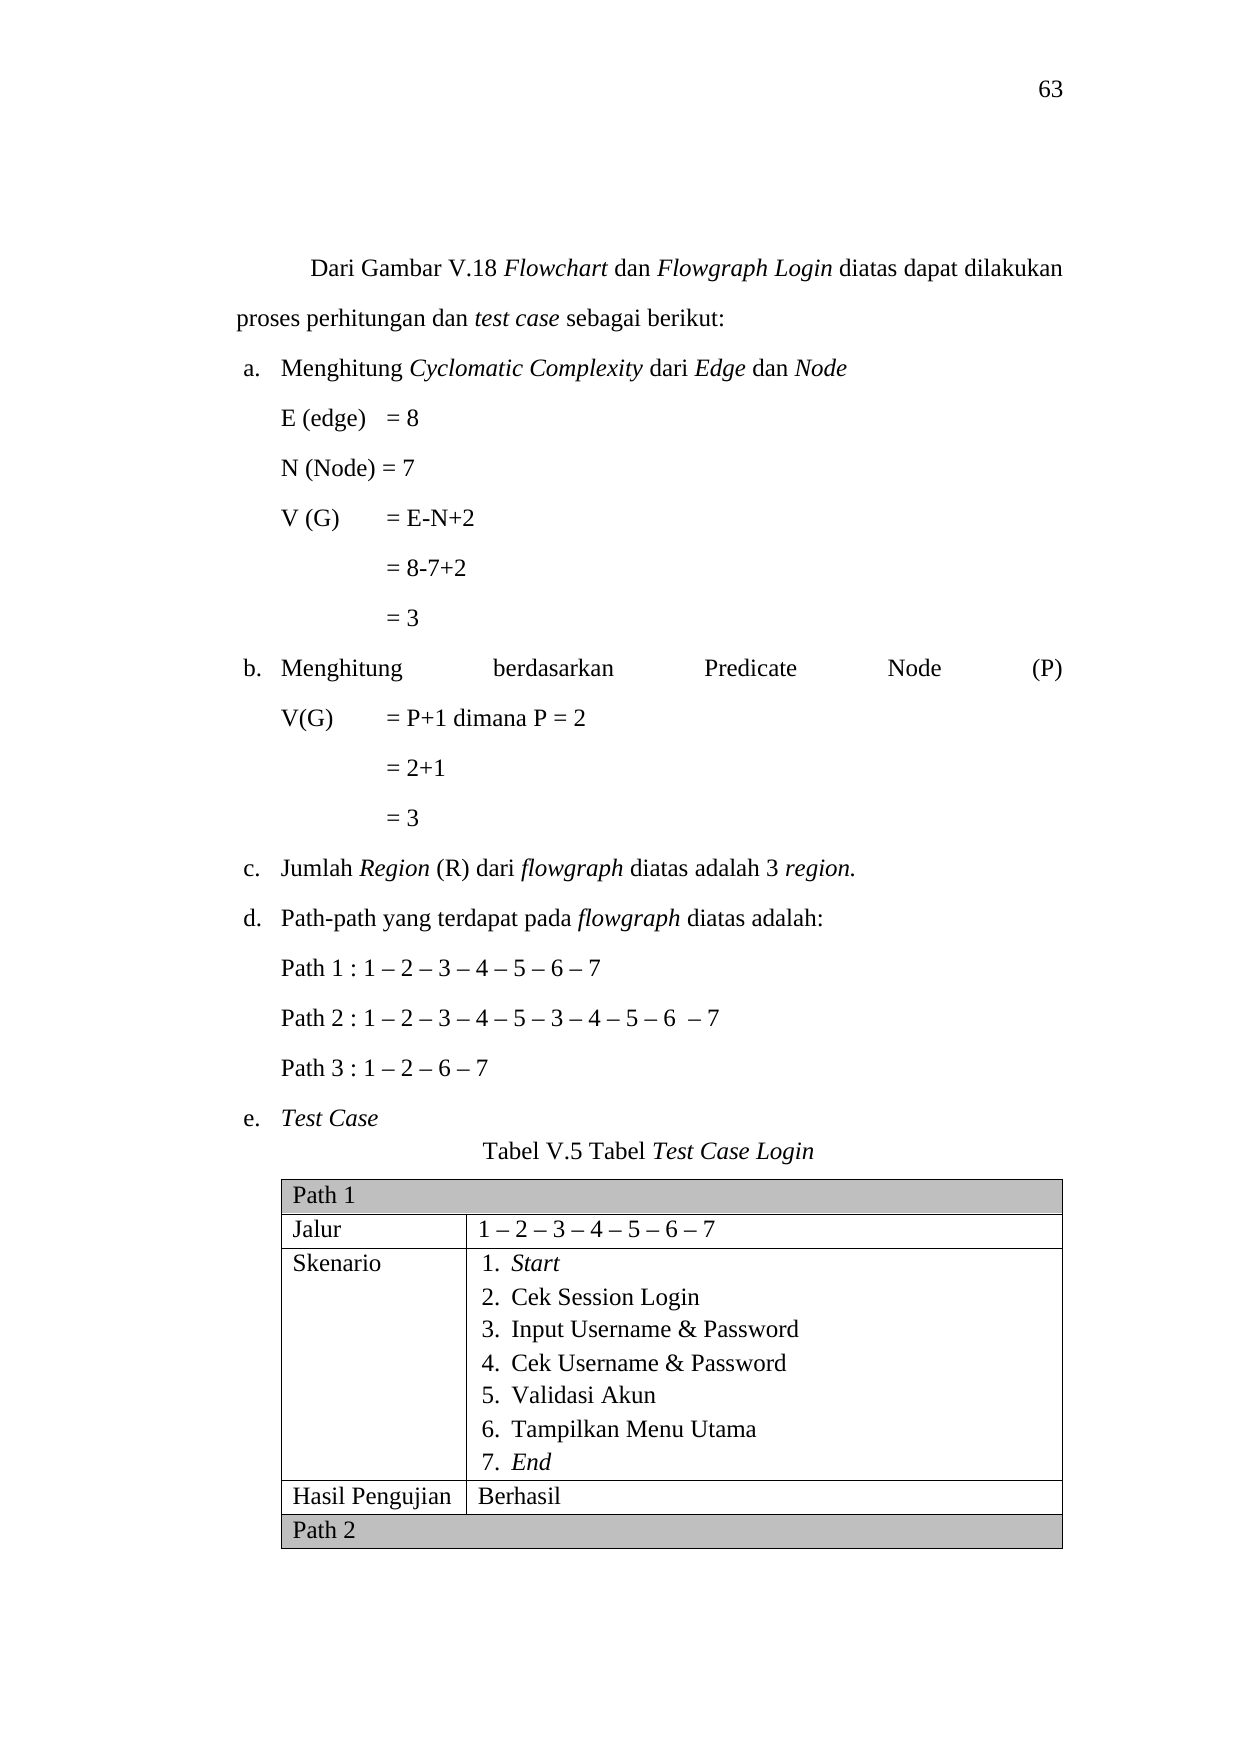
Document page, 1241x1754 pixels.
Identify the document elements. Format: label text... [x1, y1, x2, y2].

list = 2+1 [318, 736, 1063, 786]
list = 8-7+2 [386, 536, 1063, 586]
table_cell Jalur [282, 1215, 466, 1247]
list Path 1 : 1 – 2 – 3 – 4 – 5 – 6 – 7 [281, 936, 1063, 986]
table_cell Path 2 [282, 1515, 1062, 1548]
list Dari Gambar V.18 Flowchart dan Flowgraph Login diatas dapat dilakukan proses perhitungan dan test case sebagai berikut: [236, 236, 1063, 336]
list Path 3 : 1 – 2 – 6 – 7 [281, 1036, 1063, 1086]
table_cell Skenario [282, 1249, 466, 1480]
list Path 2 : 1 – 2 – 3 – 4 – 5 – 3 – 4 – 5 – 6 – 7 [281, 986, 1063, 1036]
table_cell Start Cek Session Login Input Username & Password Cek Username & Password Validasi Akun Tampilkan Menu Utama End [467, 1249, 1062, 1480]
list E (edge) = 8 [281, 386, 1063, 436]
list = 3 [386, 786, 1063, 836]
list = 3 [386, 586, 1063, 636]
list N (Node) = 7 [281, 436, 1063, 486]
table_cell Berhasil [467, 1481, 1062, 1514]
table_header Path 1 [282, 1180, 1062, 1213]
table_cell Hasil Pengujian [282, 1481, 466, 1514]
list V (G) = E-N+2 [281, 486, 1063, 536]
list Menghitung berdasarkan Predicate Node (P) V(G) = P+1 dimana P = 2 [243, 636, 1063, 736]
list Path-path yang terdapat pada flowgraph diatas adalah: [243, 886, 1063, 936]
list Jumlah Region (R) dari flowgraph diatas adalah 3 region. [243, 836, 1063, 886]
list Menghitung Cyclomatic Complexity dari Edge dan Node [243, 336, 1063, 386]
list Test Case [243, 1086, 1063, 1136]
text Tabel V.5 Tabel Test Case Login [236, 1136, 1063, 1165]
table_cell 1 – 2 – 3 – 4 – 5 – 6 – 7 [467, 1215, 1062, 1247]
